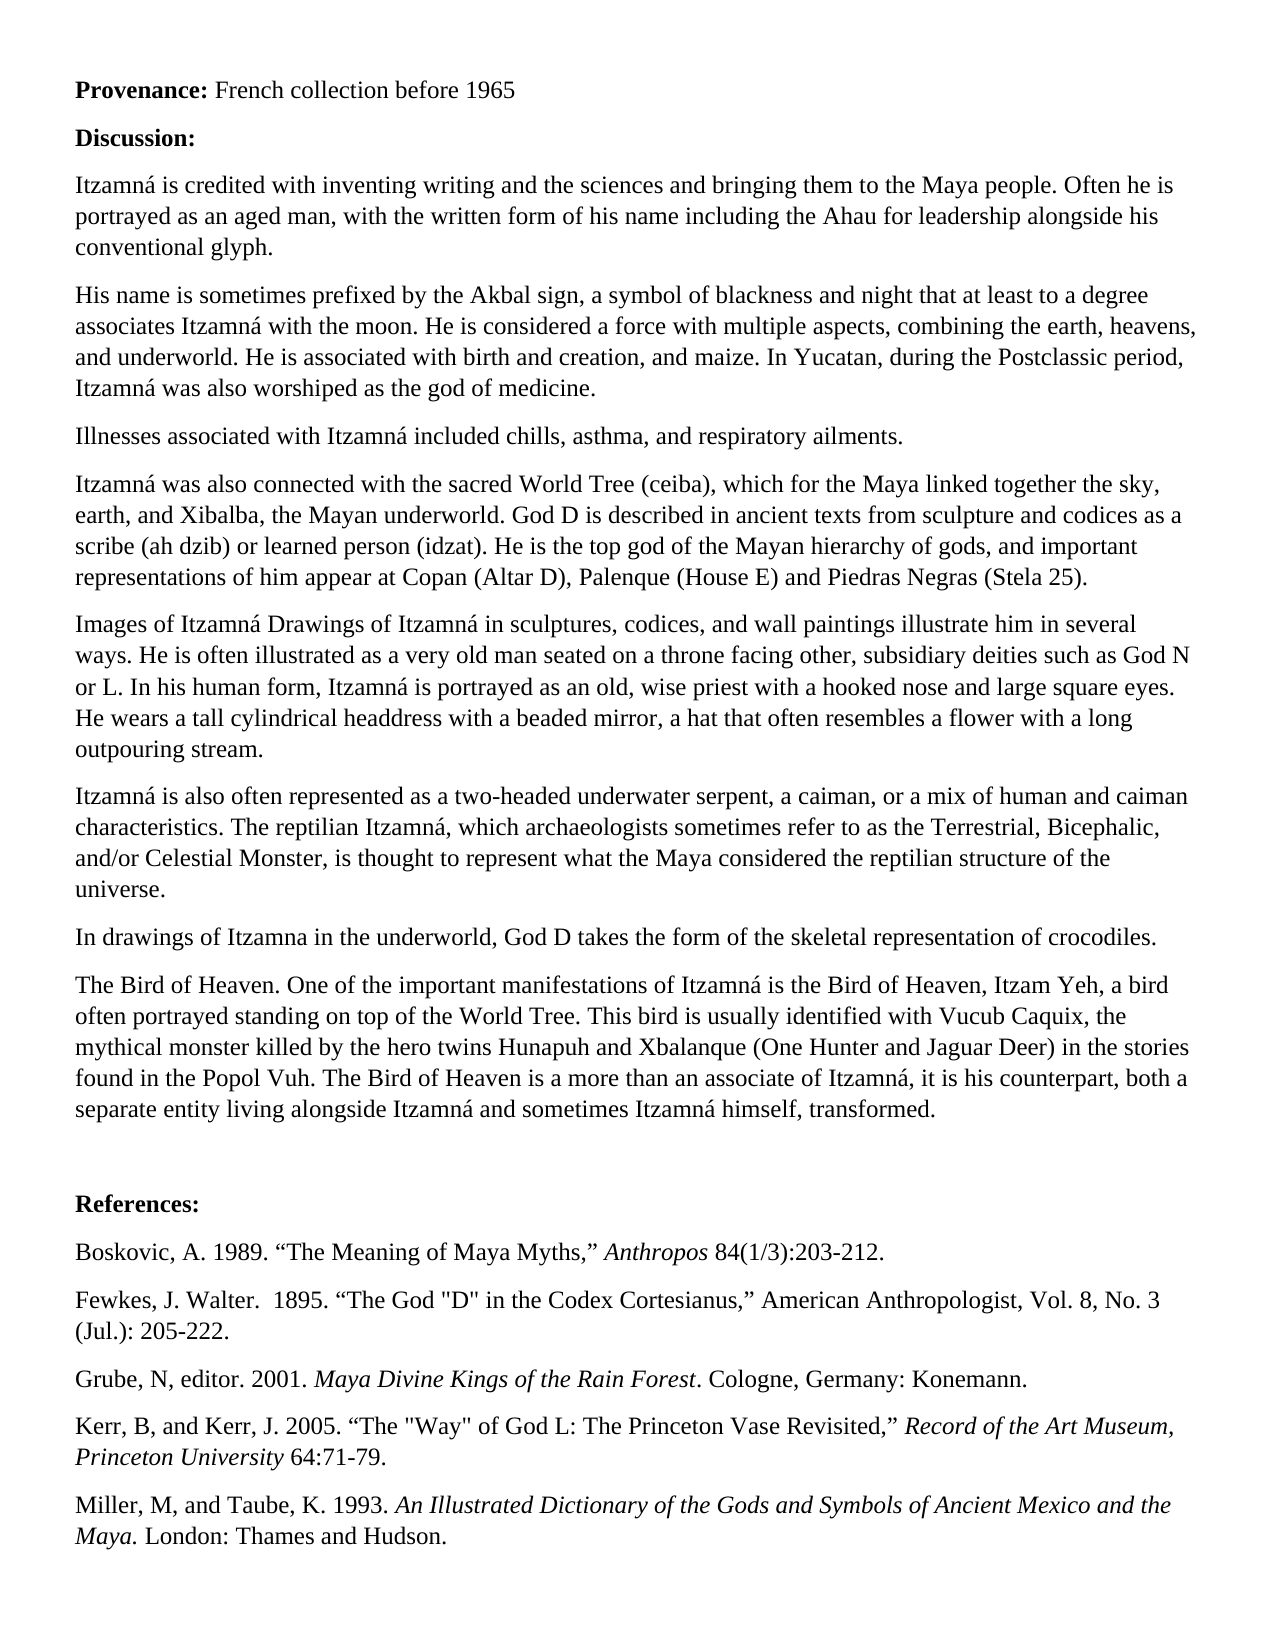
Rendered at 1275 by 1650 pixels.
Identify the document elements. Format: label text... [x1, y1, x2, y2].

text Miller, M, and Taube, K. 1993. An Illustrated Dictionary of the Gods and Symbols of Ancient Mexico and the Maya. London: Thames and Hudson. [75, 1490, 1200, 1550]
text Grube, N, editor. 2001. Maya Divine Kings of the Rain Forest. Cologne, Germany: Konemann. [75, 1364, 1200, 1392]
text Discussion: [75, 123, 1200, 151]
text Itzamná is credited with inventing writing and the sciences and bringing them to the Maya people. Often he is portrayed as an aged man, with the written form of his name including the Ahau for leadership alongside his conventional glyph. [75, 170, 1200, 261]
text Boskovic, A. 1989. “The Meaning of Maya Myths,” Anthropos 84(1/3):203-212. [75, 1237, 1200, 1266]
text In drawings of Itzamna in the underworld, God D takes the form of the skeletal representation of crocodiles. [75, 922, 1200, 951]
text The Bird of Heaven. One of the important manifestations of Itzamná is the Bird of Heaven, Itzam Yeh, a bird often portrayed standing on top of the World Tree. This bird is usually identified with Vucub Caquix, the mythical monster killed by the hero twins Hunapuh and Xbalanque (One Hunter and Jaguar Deer) in the stories found in the Popol Vuh. The Bird of Heaven is a more than an associate of Itzamná, it is his counterpart, both a separate entity living alongside Itzamná and sometimes Itzamná himself, transformed. [75, 970, 1200, 1123]
text Kerr, B, and Kerr, J. 2005. “The "Way" of God L: The Princeton Vase Revisited,” Record of the Art Museum, Princeton University 64:71-79. [75, 1411, 1200, 1471]
text References: [75, 1189, 1200, 1218]
text Provenance: French collection before 1965 [75, 75, 1200, 104]
text Itzamná is also often represented as a two-headed underwater serpent, a caiman, or a mix of human and caiman characteristics. The reptilian Itzamná, which archaeologists sometimes refer to as the Terrestrial, Bicephalic, and/or Celestial Monster, is thought to represent what the Maya considered the reptilian structure of the universe. [75, 781, 1200, 903]
text Fewkes, J. Walter. 1895. “The God "D" in the Codex Cortesianus,” American Anthropologist, Vol. 8, No. 3 (Jul.): 205-222. [75, 1285, 1200, 1345]
text Images of Itzamná Drawings of Itzamná in sculptures, codices, and wall paintings illustrate him in several ways. He is often illustrated as a very old man seated on a throne facing other, subsidiary deities such as God N or L. In his human form, Itzamná is portrayed as an old, wise priest with a hooked nose and large square eyes. He wears a tall cylindrical headdress with a beaded mirror, a hat that often resembles a flower with a long outpouring stream. [75, 609, 1200, 762]
text Illnesses associated with Itzamná included chills, asthma, and respiratory ailments. [75, 421, 1200, 450]
text Itzamná was also connected with the sacred World Tree (ceiba), which for the Maya linked together the sky, earth, and Xibalba, the Mayan underworld. God D is described in ancient texts from sculpture and codices as a scribe (ah dzib) or learned person (idzat). He is the top god of the Mayan hierarchy of gods, and important representations of him appear at Copan (Altar D), Palenque (House E) and Piedras Negras (Stela 25). [75, 469, 1200, 591]
text His name is sometimes prefixed by the Akbal sign, a symbol of blackness and night that at least to a degree associates Itzamná with the moon. He is considered a force with multiple aspects, combining the earth, heavens, and underworld. He is associated with birth and creation, and maize. In Yucatan, during the Postclassic period, Itzamná was also worshiped as the god of medicine. [75, 280, 1200, 402]
